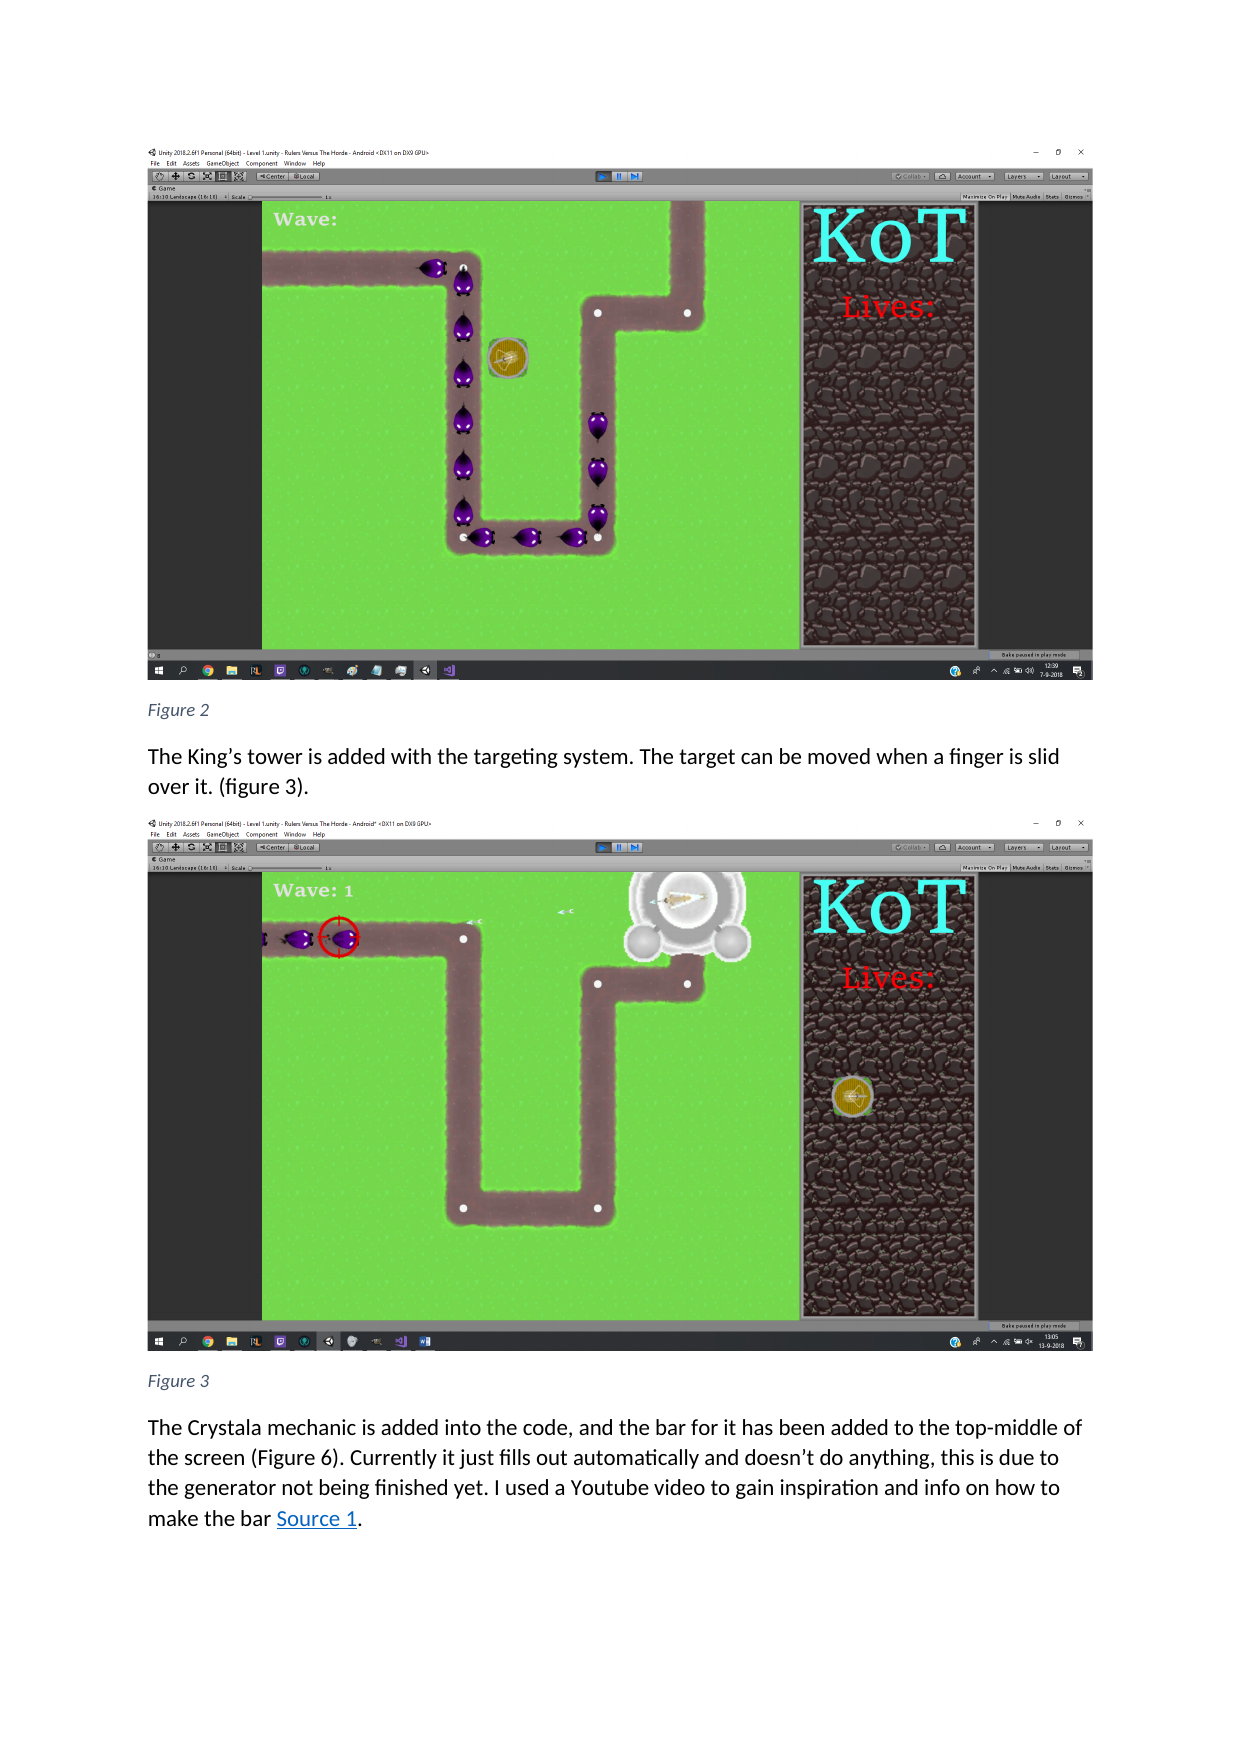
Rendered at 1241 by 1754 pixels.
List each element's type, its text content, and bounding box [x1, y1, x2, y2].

picture [147, 147, 1093, 680]
text Figure 3 [148, 1369, 1093, 1392]
text The King’s tower is added with the targeting system. The target can be moved when a finger is slid over it. (figure 3). [148, 742, 1093, 800]
text The Crystala mechanic is added into the code, and the bar for it has been added to the top-middle of the screen (Figure 6). Currently it just fills out automatically and doesn’t do anything, this is due to the generator not being finished yet. I used a Youtube video to gain inspiration and info on how to make the bar Source 1. [148, 1413, 1093, 1532]
text Figure 2 [148, 698, 1093, 721]
picture [147, 818, 1093, 1351]
